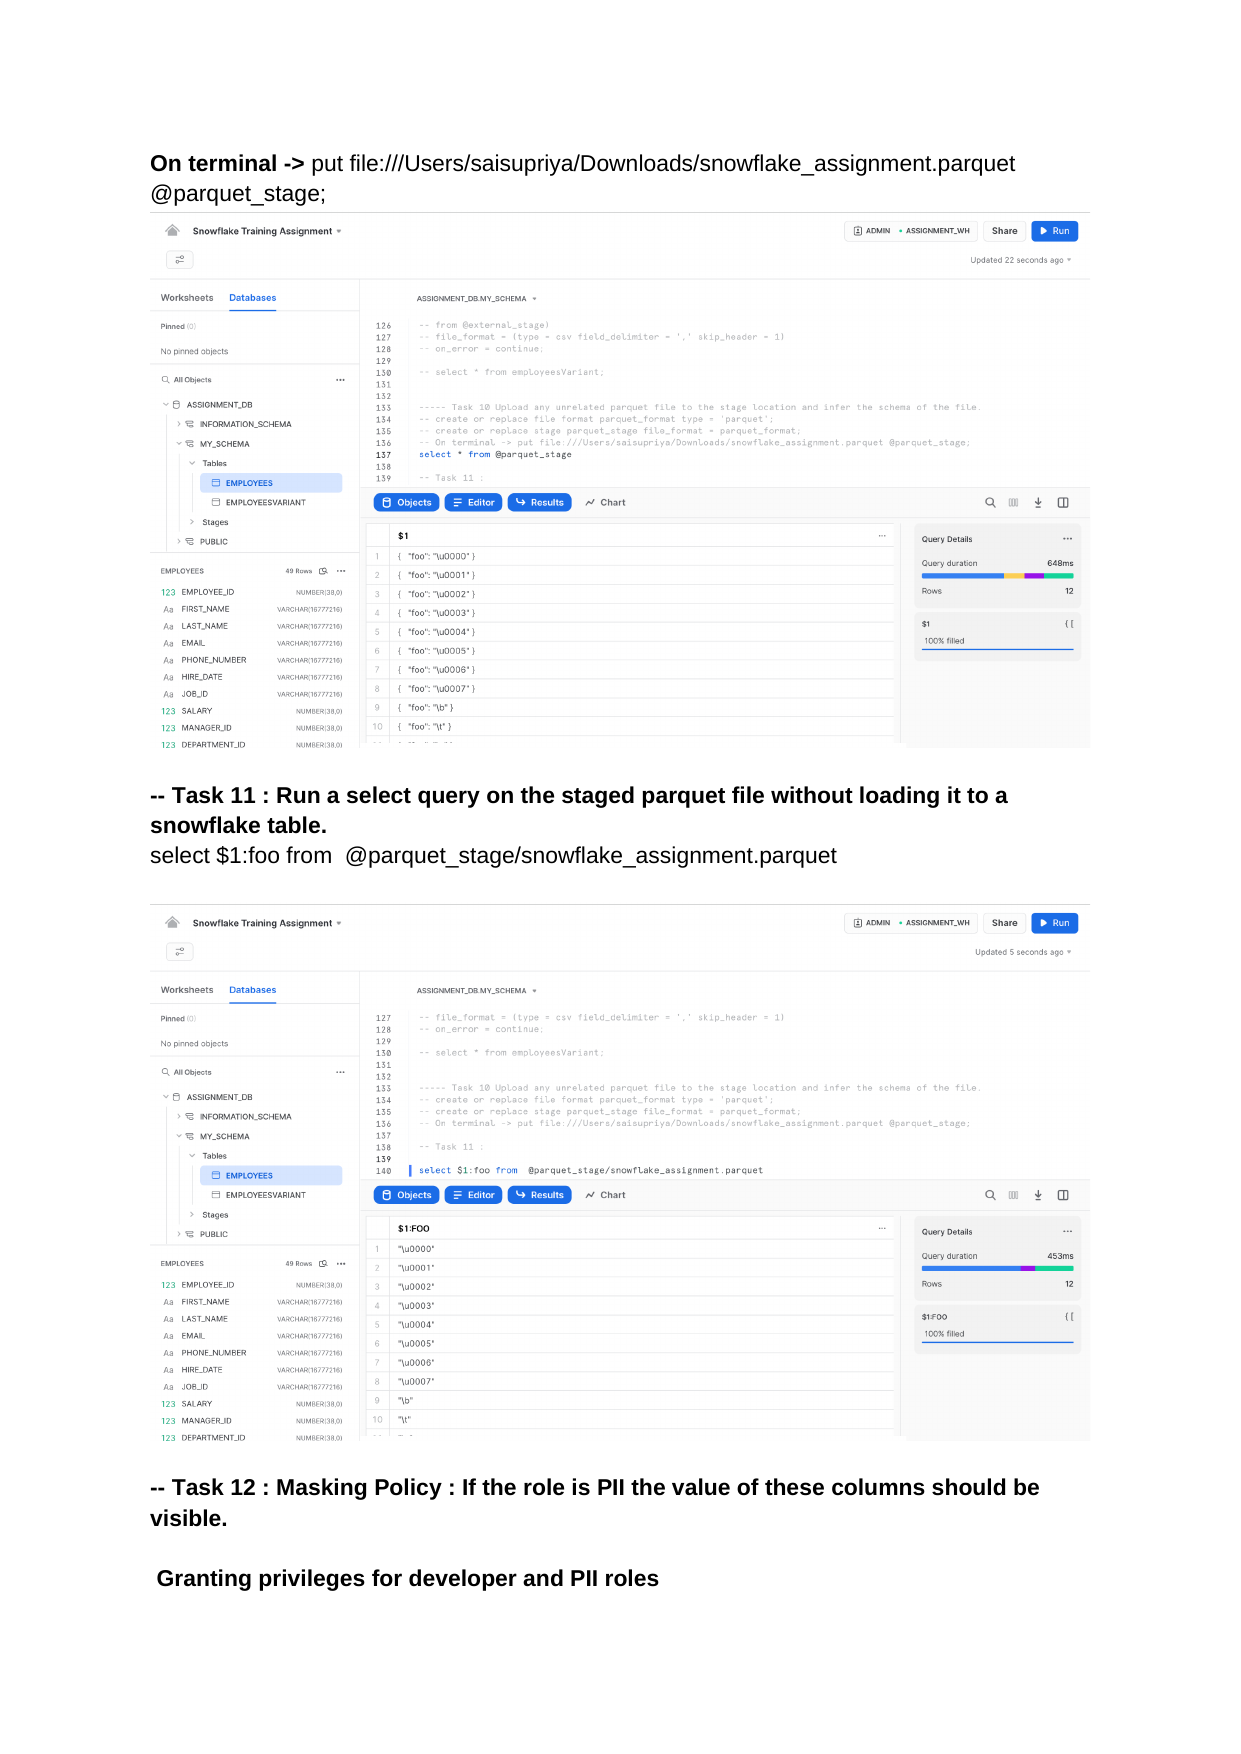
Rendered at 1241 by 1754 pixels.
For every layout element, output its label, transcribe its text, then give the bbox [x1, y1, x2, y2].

text On terminal -> put file:///Users/saisupriya/Downloads/snowflake_assignment.parquet @parquet_stage; [150, 150, 1090, 207]
text -- Task 12 : Masking Policy : If the role is PII the value of these columns should be visible. [150, 1474, 1090, 1531]
text -- Task 11 : Run a select query on the staged parquet file without loading it to a snowflake table. [150, 782, 1090, 838]
picture [150, 902, 1091, 1441]
text Granting privileges for developer and PII roles [150, 1565, 1090, 1591]
text select $1:foo from @parquet_stage/snowflake_assignment.parquet [150, 842, 1090, 869]
picture [150, 210, 1091, 748]
